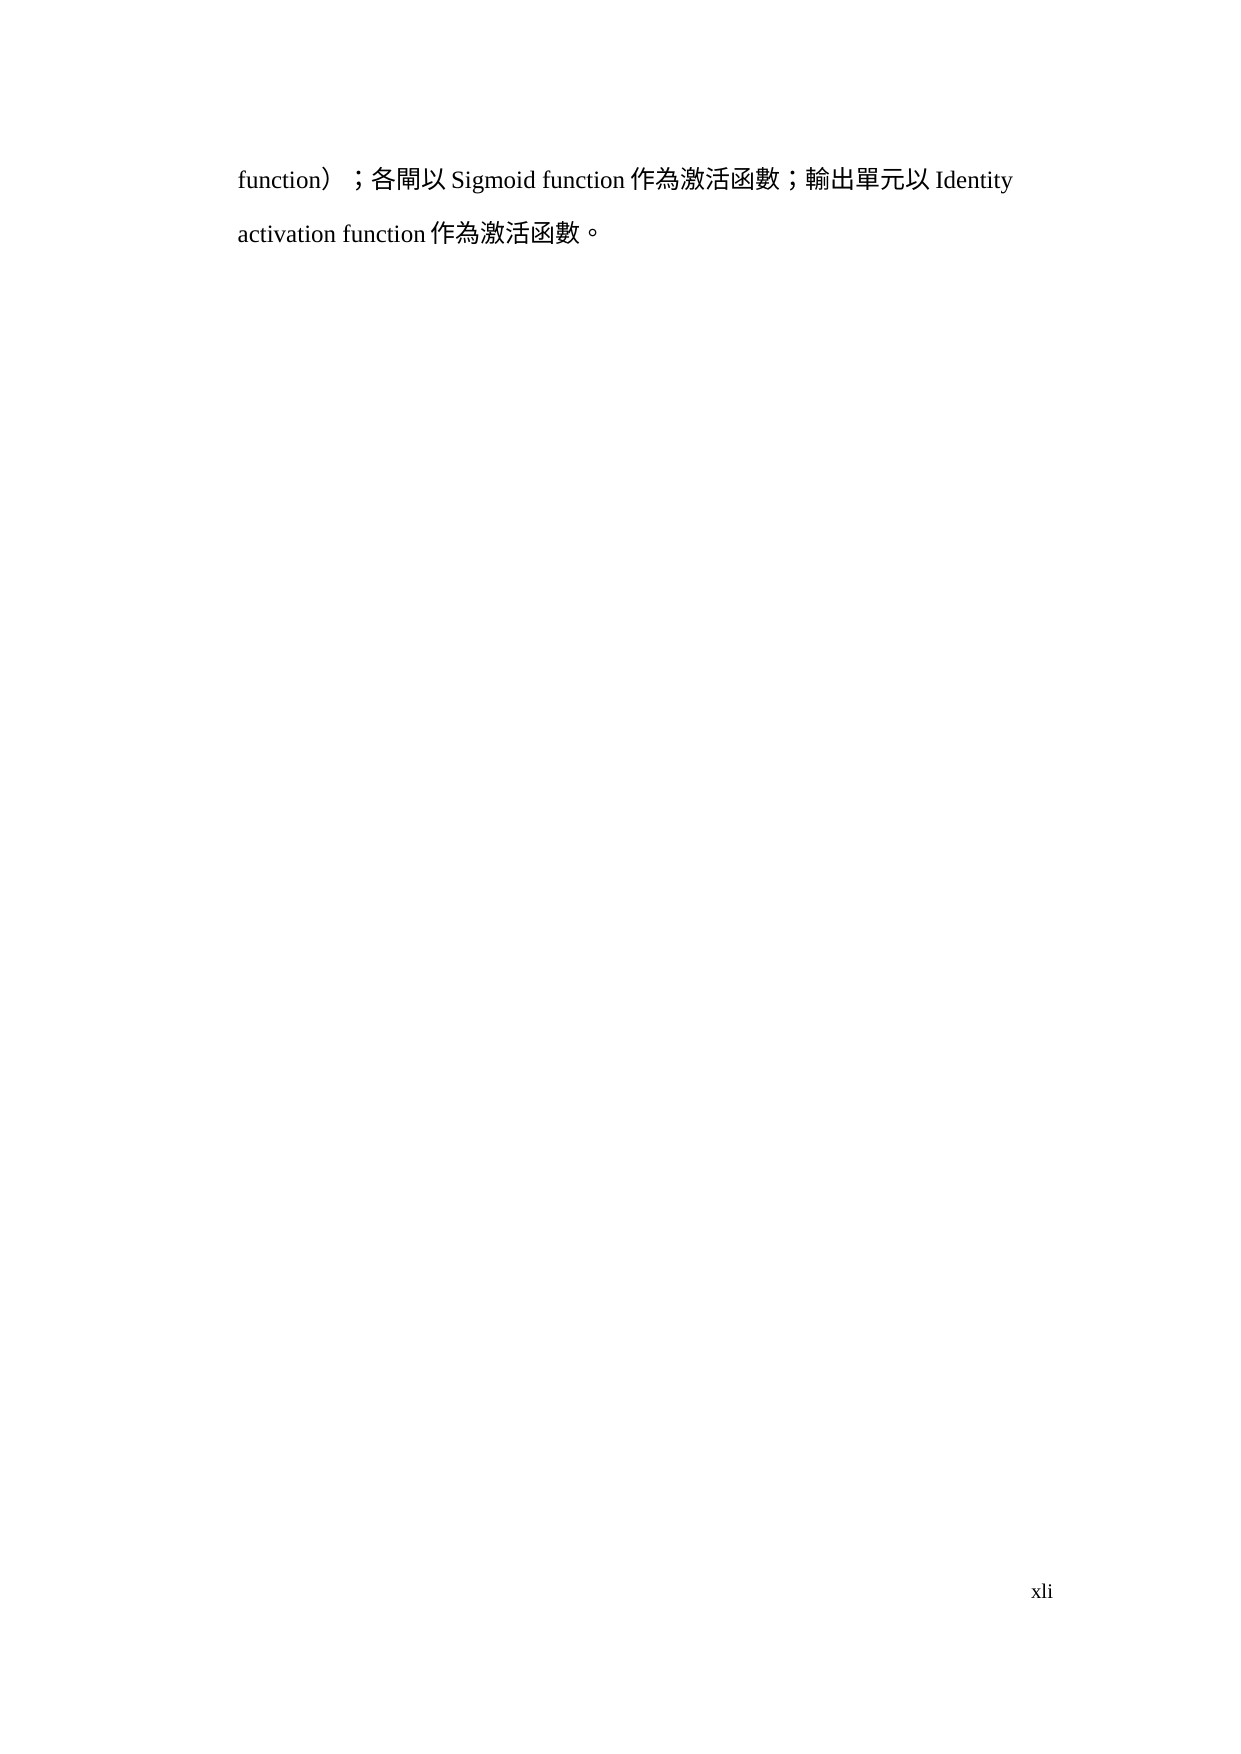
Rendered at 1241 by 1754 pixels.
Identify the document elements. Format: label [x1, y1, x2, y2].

text [237, 159, 1053, 250]
